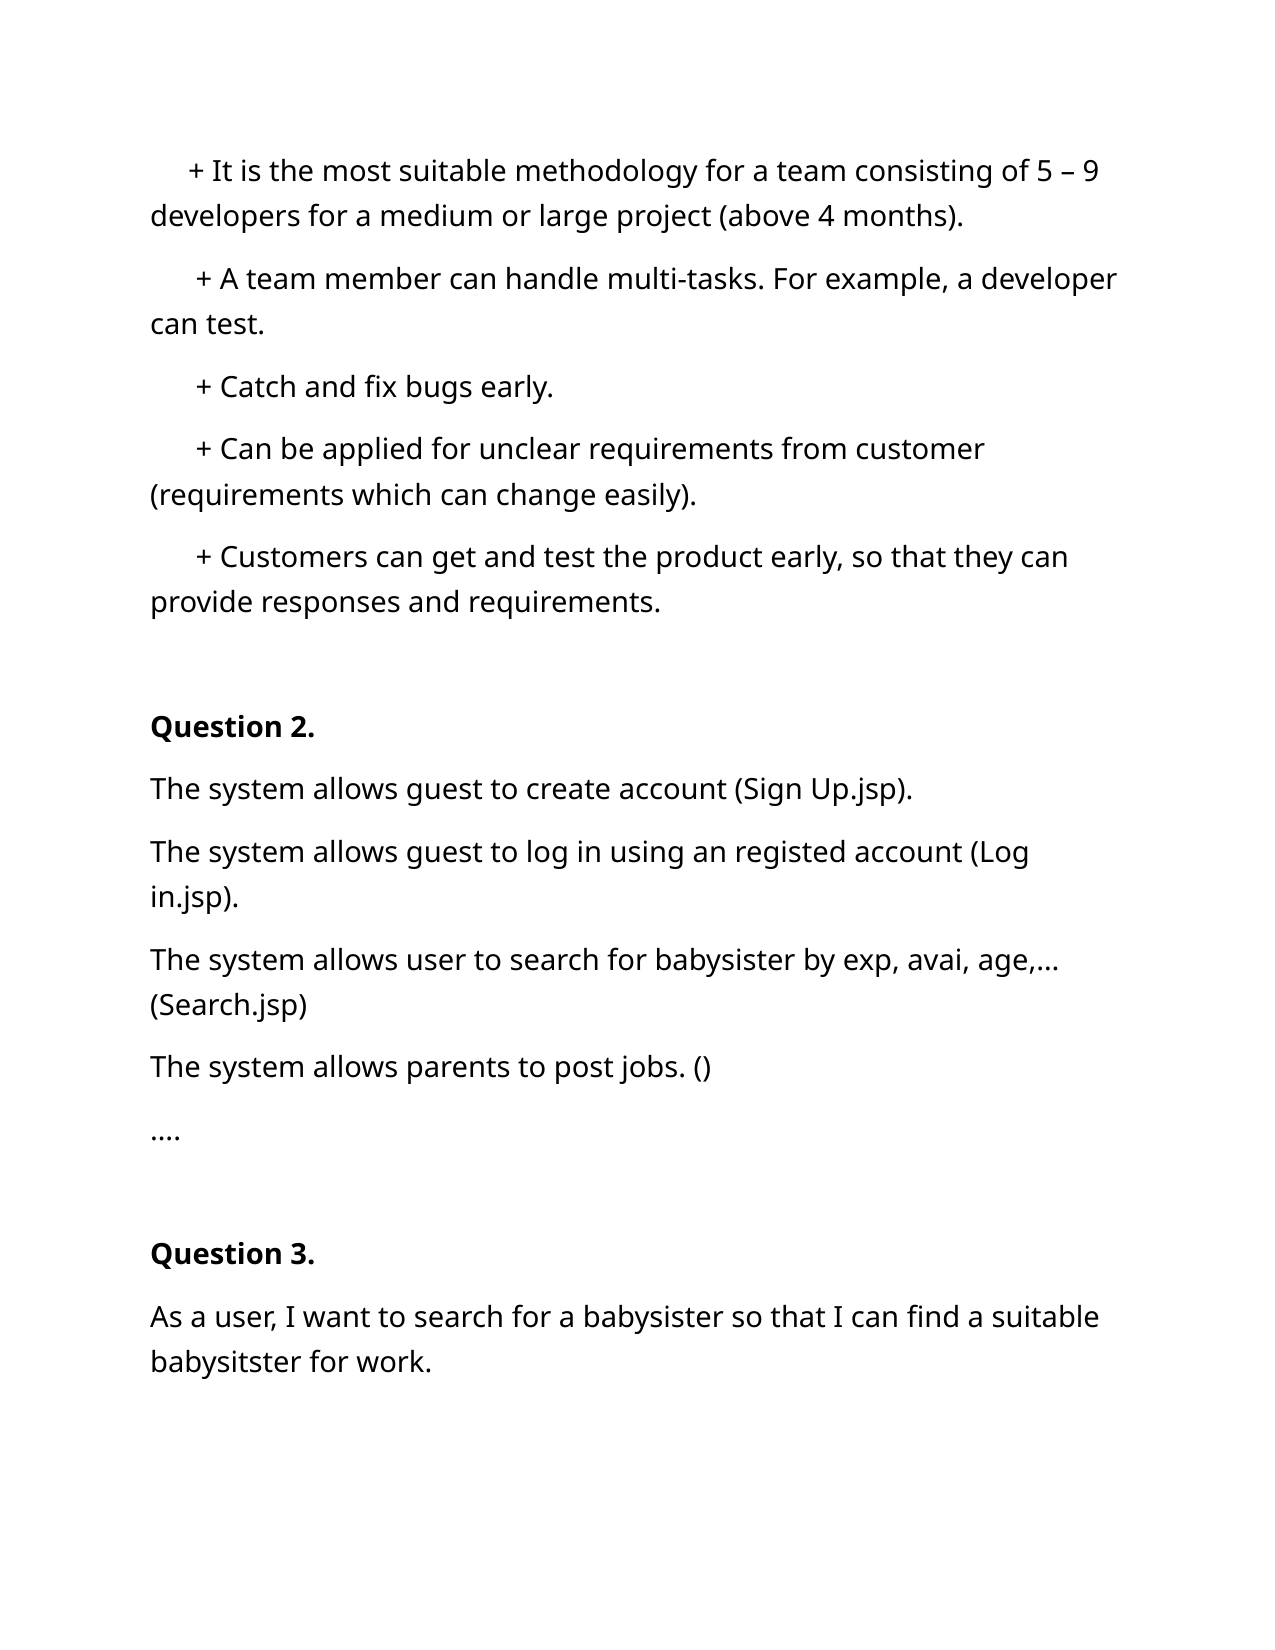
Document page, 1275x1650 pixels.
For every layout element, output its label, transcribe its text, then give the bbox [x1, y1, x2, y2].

text …. [150, 1109, 1125, 1149]
text The system allows parents to post jobs. () [150, 1047, 1125, 1086]
text + Catch and fix bugs early. [150, 366, 1125, 406]
text As a user, I want to search for a babysister so that I can find a suitable babysitster for work. [150, 1296, 1125, 1381]
text + Can be applied for unclear requirements from customer (requirements which can change easily). [150, 428, 1125, 513]
text + It is the most suitable methodology for a team consisting of 5 – 9 developers for a medium or large project (above 4 months). [150, 150, 1125, 235]
text The system allows guest to create account (Sign Up.jsp). [150, 768, 1125, 808]
text + Customers can get and test the product early, so that they can provide responses and requirements. [150, 536, 1125, 621]
text Question 2. [150, 706, 1125, 746]
text The system allows guest to log in using an registed account (Log in.jsp). [150, 831, 1125, 916]
text Question 3. [150, 1233, 1125, 1273]
text + A team member can handle multi-tasks. For example, a developer can test. [150, 258, 1125, 343]
text The system allows user to search for babysister by exp, avai, age,… (Search.jsp) [150, 939, 1125, 1024]
